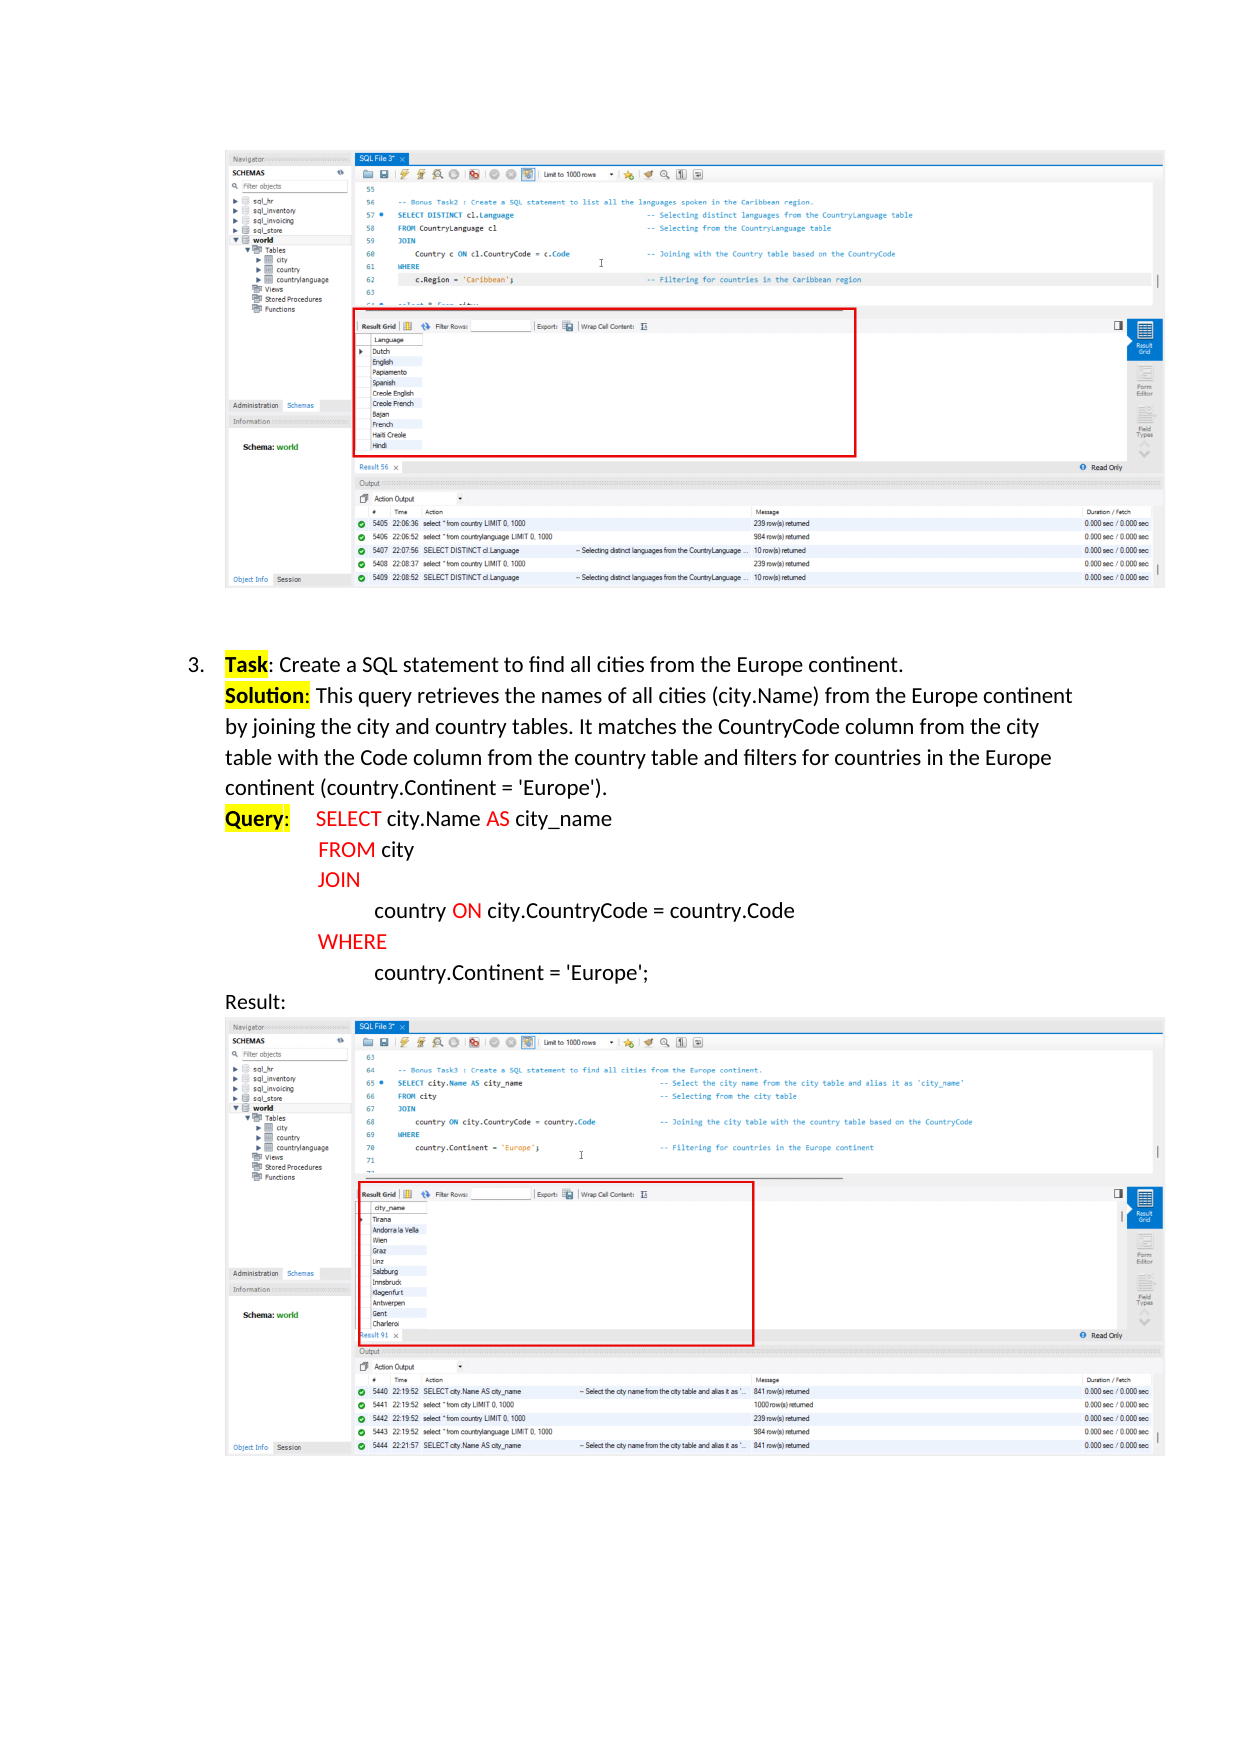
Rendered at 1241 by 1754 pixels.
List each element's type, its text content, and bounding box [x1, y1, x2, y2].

list WHERE [225, 927, 1090, 955]
list Solution: This query retrieves the names of all cities (city.Name) from the Europe continent by joining the city and country tables. It matches the CountryCode column from the city table with the Code column from the country table and filters for countries in the Europe continent (country.Continent = 'Europe'). [225, 681, 1090, 801]
list JOIN [225, 866, 1090, 893]
list Query: SELECT city.Name AS city_name [290, 804, 1090, 832]
list country ON city.CountryCode = country.Code [225, 896, 1090, 924]
list Result: [225, 988, 1090, 1015]
picture [225, 150, 1166, 588]
list Task: Create a SQL statement to find all cities from the Europe continent. [268, 650, 1090, 678]
list country.Continent = 'Europe'; [225, 958, 1090, 986]
picture [225, 1017, 1166, 1456]
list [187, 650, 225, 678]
list FROM city [225, 835, 1090, 863]
